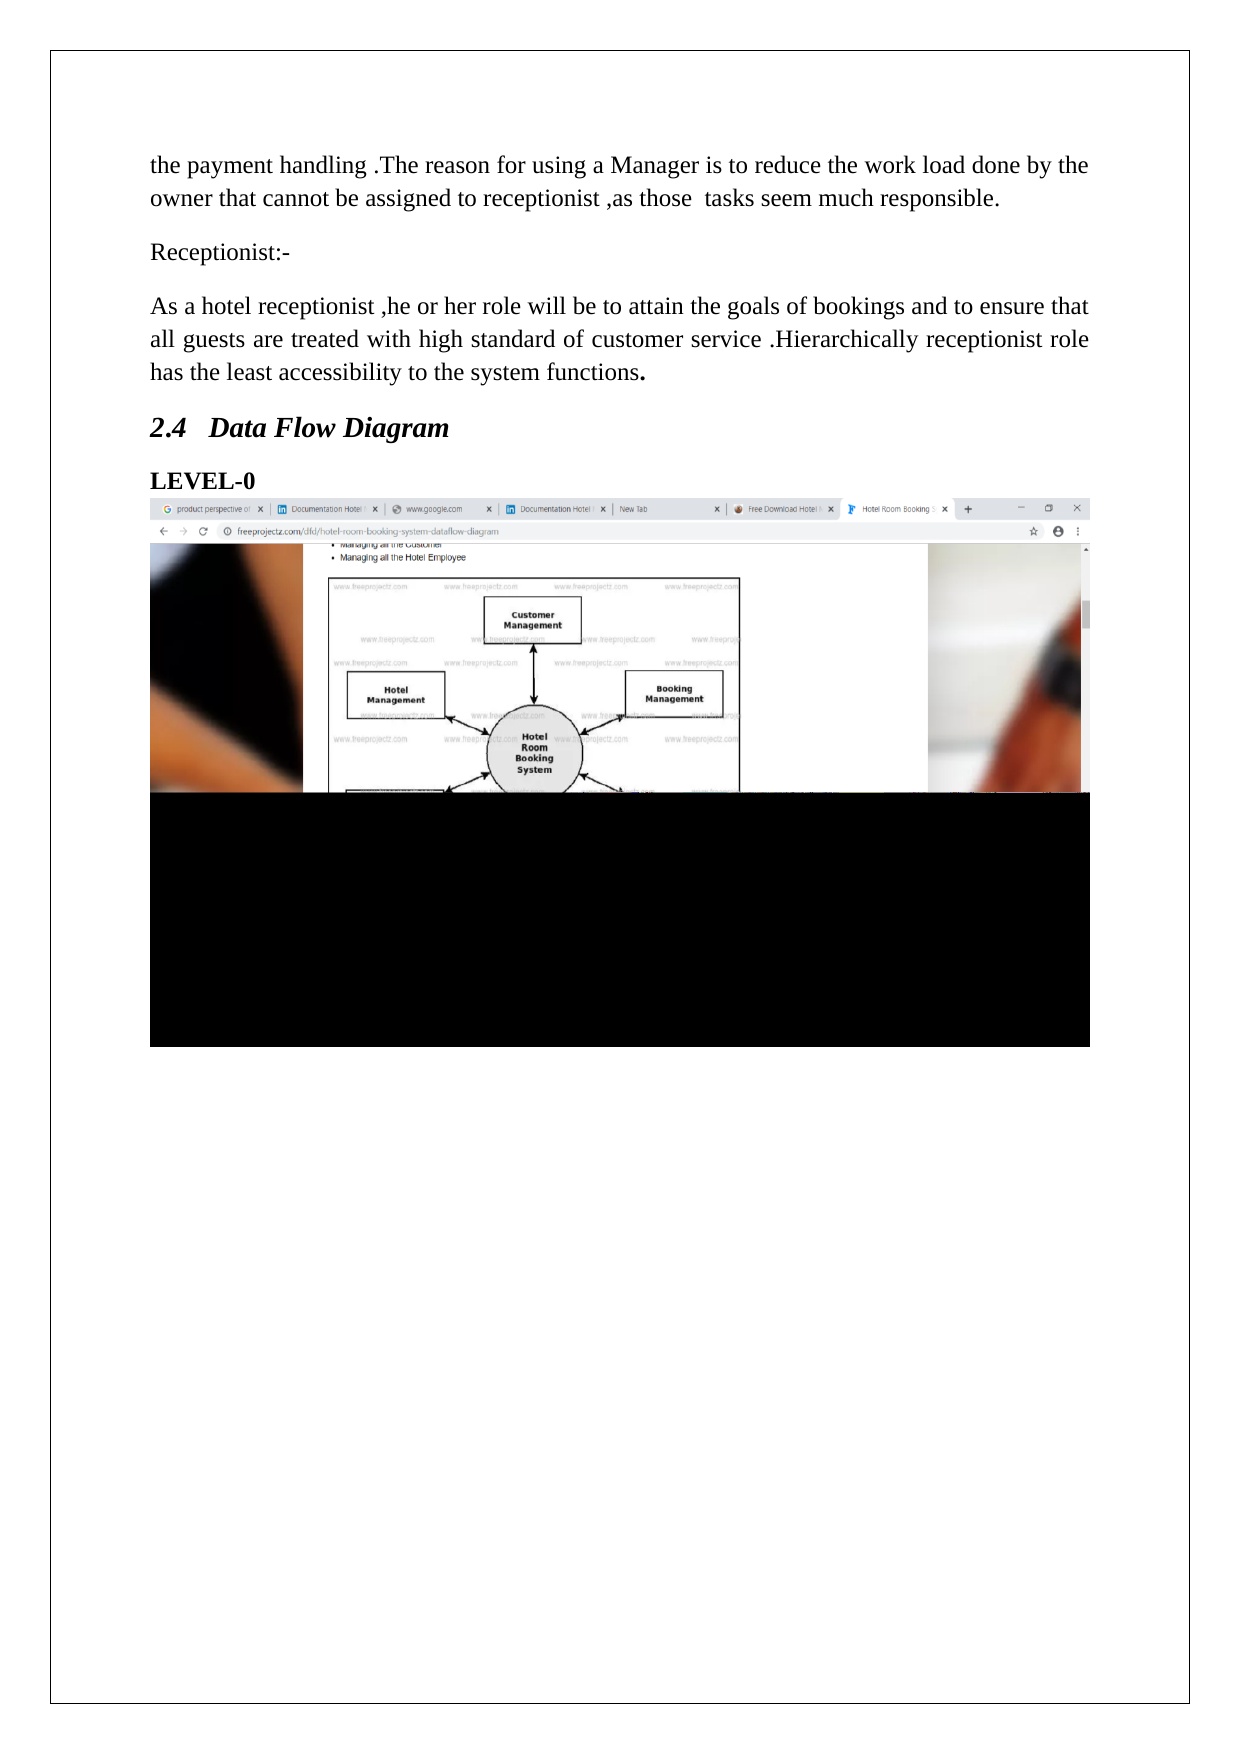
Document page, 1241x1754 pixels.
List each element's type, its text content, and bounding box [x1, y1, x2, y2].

text As a hotel receptionist ,he or her role will be to attain the goals of bookings and to ensure that all guests are treated with high standard of customer service .Hierarchically receptionist role has the least accessibility to the system functions. [150, 291, 1090, 386]
text LEVEL-0 [150, 466, 1090, 498]
picture [150, 498, 1090, 1047]
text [150, 150, 1090, 212]
text Receptionist:- [150, 237, 1090, 266]
text 2.4 Data Flow Diagram [150, 411, 1090, 444]
